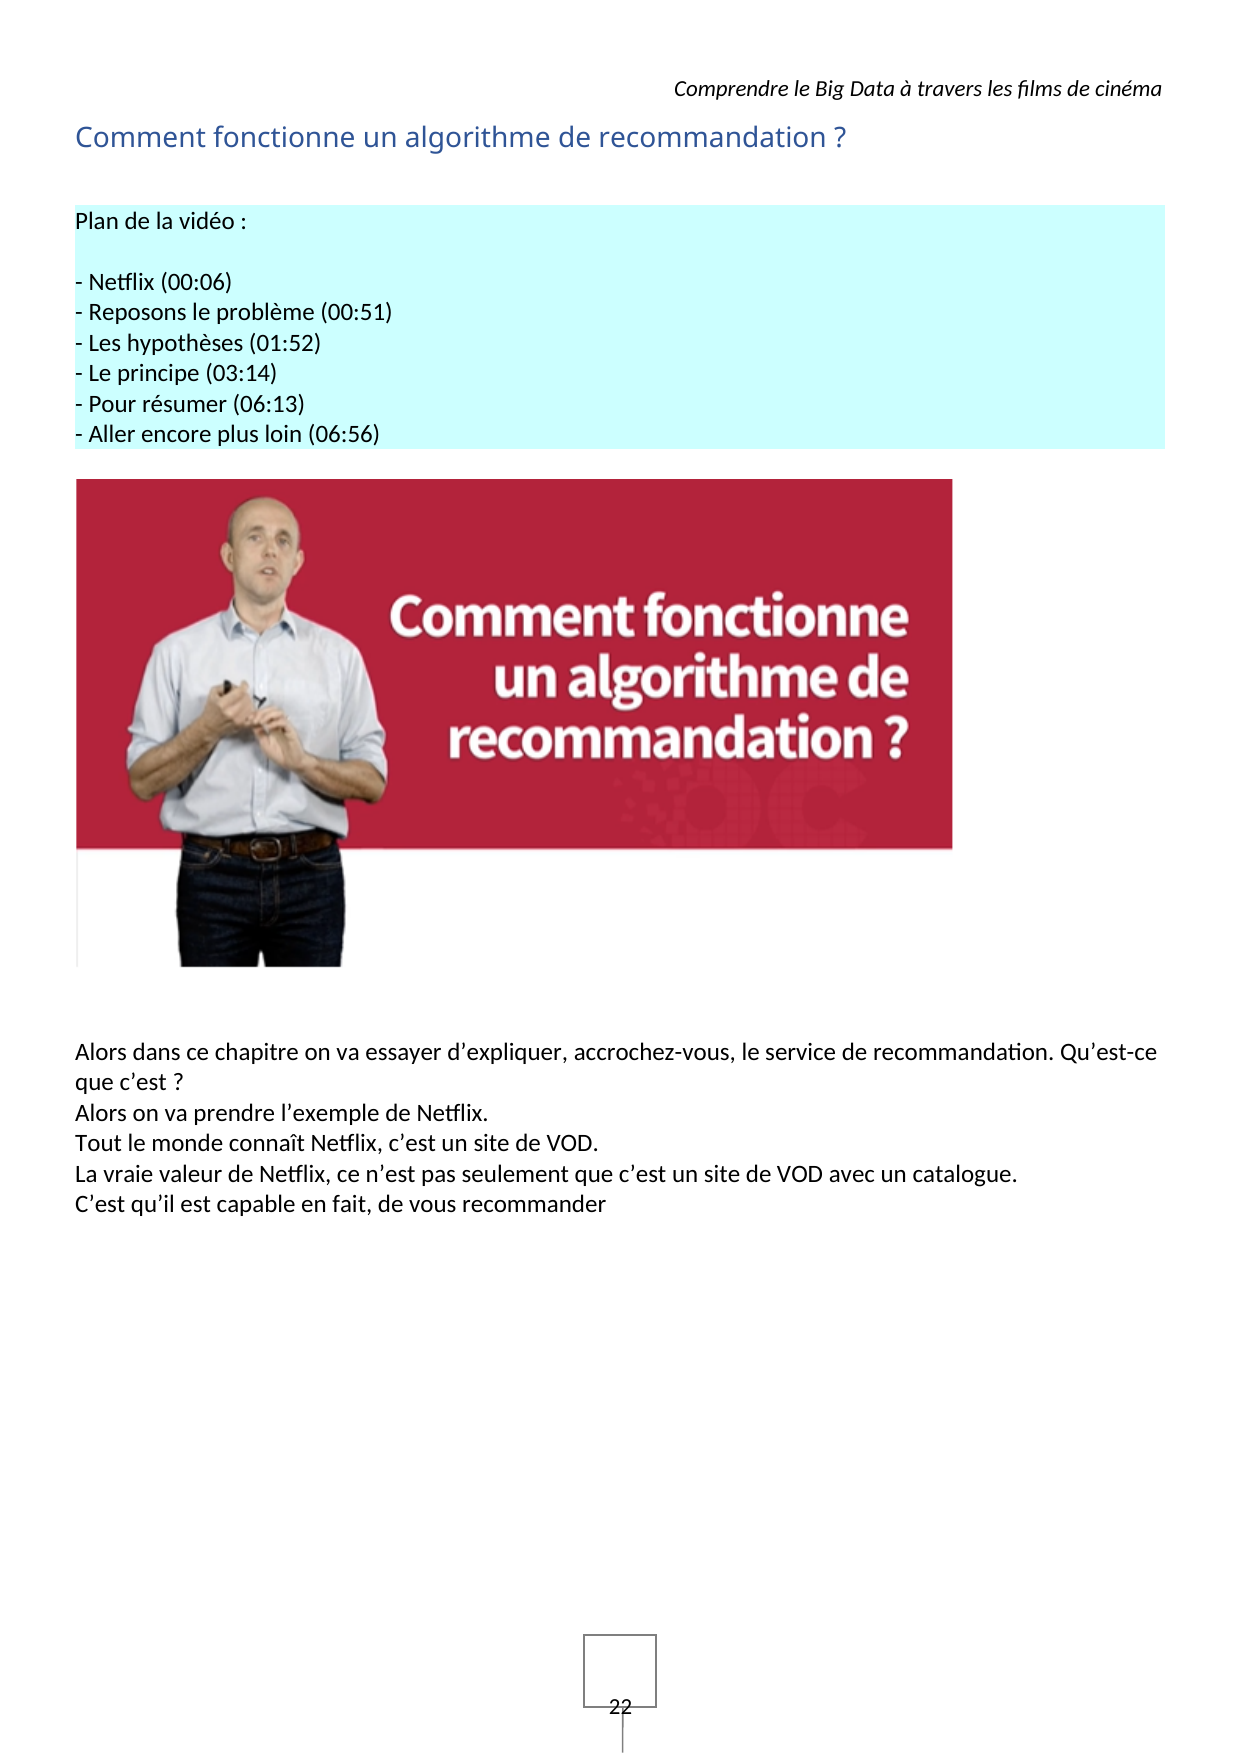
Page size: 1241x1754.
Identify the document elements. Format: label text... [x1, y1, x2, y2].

picture [75, 479, 962, 975]
text - Reposons le problème (00:51) [75, 296, 1165, 327]
text - Netflix (00:06) [75, 266, 1165, 296]
text Alors on va prendre l’exemple de Netflix. [75, 1097, 1165, 1127]
subtitle Comment fonctionne un algorithme de recommandation ? [75, 117, 1165, 156]
text - Le principe (03:14) [75, 357, 1165, 388]
text - Les hypothèses (01:52) [75, 327, 1165, 357]
text - Aller encore plus loin (06:56) [75, 418, 1165, 449]
text Plan de la vidéo : [75, 205, 1165, 235]
text - Pour résumer (06:13) [75, 388, 1165, 418]
text Alors dans ce chapitre on va essayer d’expliquer, accrochez-vous, le service de recommandation. Qu’est-ce que c’est ? [75, 1036, 1165, 1097]
text C’est qu’il est capable en fait, de vous recommander [75, 1188, 1165, 1219]
text Tout le monde connaît Netflix, c’est un site de VOD. La vraie valeur de Netflix, ce n’est pas seulement que c’est un site de VOD avec un catalogue. [75, 1127, 1165, 1188]
